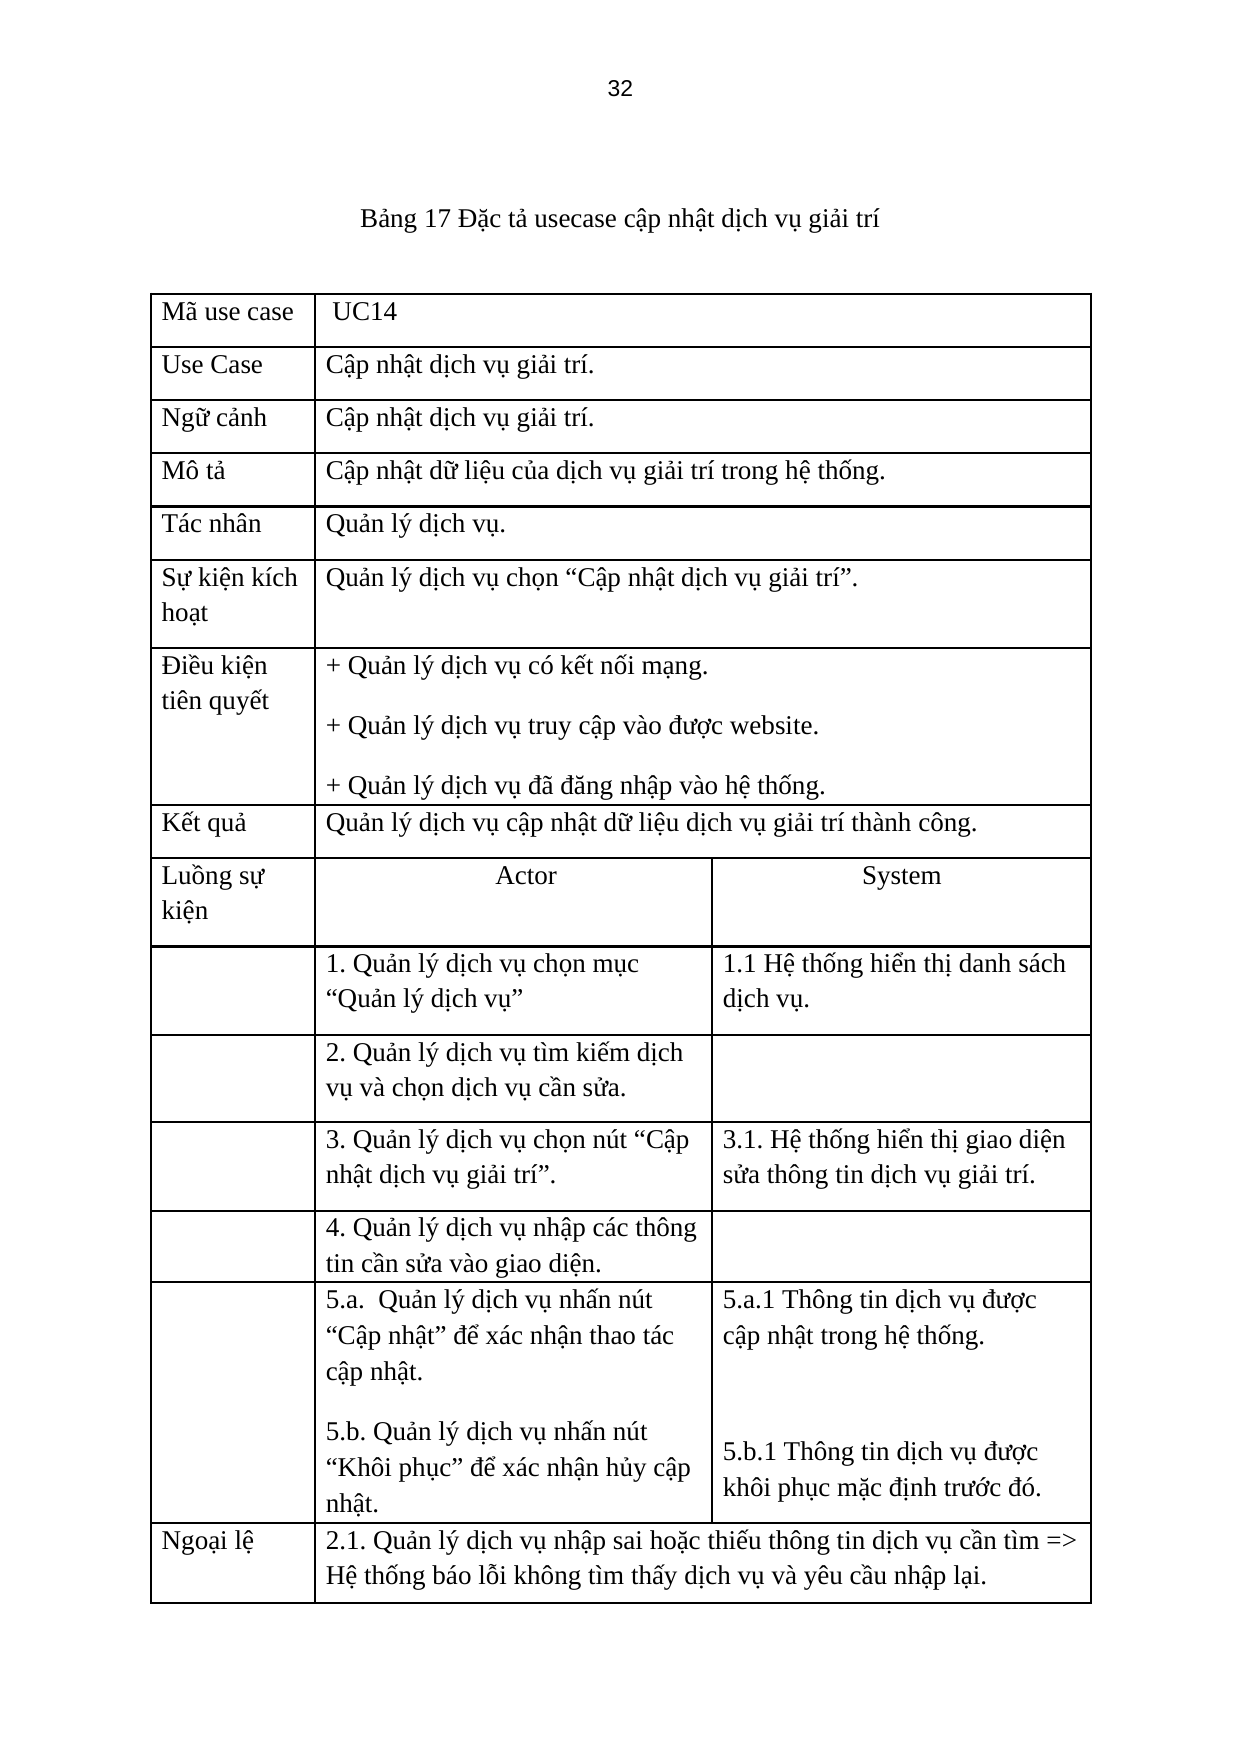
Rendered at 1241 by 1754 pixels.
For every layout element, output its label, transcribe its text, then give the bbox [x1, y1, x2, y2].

table_cell Quản lý dịch vụ. [316, 508, 1090, 559]
table_cell [152, 1283, 314, 1522]
table_cell [152, 1123, 314, 1209]
table_cell 1.1 Hệ thống hiển thị danh sách dịch vụ. [713, 948, 1090, 1034]
table_cell 4. Quản lý dịch vụ nhập các thông tin cần sửa vào giao diện. [316, 1212, 711, 1281]
table_cell [152, 1036, 314, 1121]
table_cell [152, 1212, 314, 1281]
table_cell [316, 1524, 1090, 1602]
table_cell Kết quả [152, 806, 314, 857]
table_cell Actor [316, 859, 711, 945]
text Bảng 17 Đặc tả usecase cập nhật dịch vụ giải trí [150, 202, 1090, 233]
table_cell [152, 948, 314, 1034]
table_cell Quản lý dịch vụ cập nhật dữ liệu dịch vụ giải trí thành công. [316, 806, 1090, 857]
table_cell Ngữ cảnh [152, 401, 314, 452]
table_cell Mô tả [152, 454, 314, 505]
table_cell Tác nhân [152, 508, 314, 559]
table_cell 2. Quản lý dịch vụ tìm kiếm dịch vụ và chọn dịch vụ cần sửa. [316, 1036, 711, 1121]
table_cell [713, 1212, 1090, 1281]
table_cell Cập nhật dịch vụ giải trí. [316, 401, 1090, 452]
table_cell Use Case [152, 348, 314, 399]
table_cell Luồng sự kiện [152, 859, 314, 945]
table_cell 5.a.1 Thông tin dịch vụ được cập nhật trong hệ thống. 5.b.1 Thông tin dịch vụ được khôi phục mặc định trước đó. [713, 1283, 1090, 1522]
table_cell 1. Quản lý dịch vụ chọn mục “Quản lý dịch vụ” [316, 948, 711, 1034]
table_cell System [713, 859, 1090, 945]
table_cell 3.1. Hệ thống hiển thị giao diện sửa thông tin dịch vụ giải trí. [713, 1123, 1090, 1209]
table_cell Sự kiện kích hoạt [152, 561, 314, 647]
table_header Mã use case [152, 295, 314, 346]
table_cell + Quản lý dịch vụ có kết nối mạng. + Quản lý dịch vụ truy cập vào được website. + Quản lý dịch vụ đã đăng nhập vào hệ thống. [316, 649, 1090, 804]
table_cell 5.a. Quản lý dịch vụ nhấn nút “Cập nhật” để xác nhận thao tác cập nhật. 5.b. Quản lý dịch vụ nhấn nút “Khôi phục” để xác nhận hủy cập nhật. [316, 1283, 711, 1522]
table_cell Cập nhật dữ liệu của dịch vụ giải trí trong hệ thống. [316, 454, 1090, 505]
table_cell Quản lý dịch vụ chọn “Cập nhật dịch vụ giải trí”. [316, 561, 1090, 647]
table_cell [713, 1036, 1090, 1121]
table_cell 3. Quản lý dịch vụ chọn nút “Cập nhật dịch vụ giải trí”. [316, 1123, 711, 1209]
table_header UC14 [316, 295, 1090, 346]
table_cell Ngoại lệ [152, 1524, 314, 1602]
table_cell Điều kiện tiên quyết [152, 649, 314, 804]
table_cell Cập nhật dịch vụ giải trí. [316, 348, 1090, 399]
